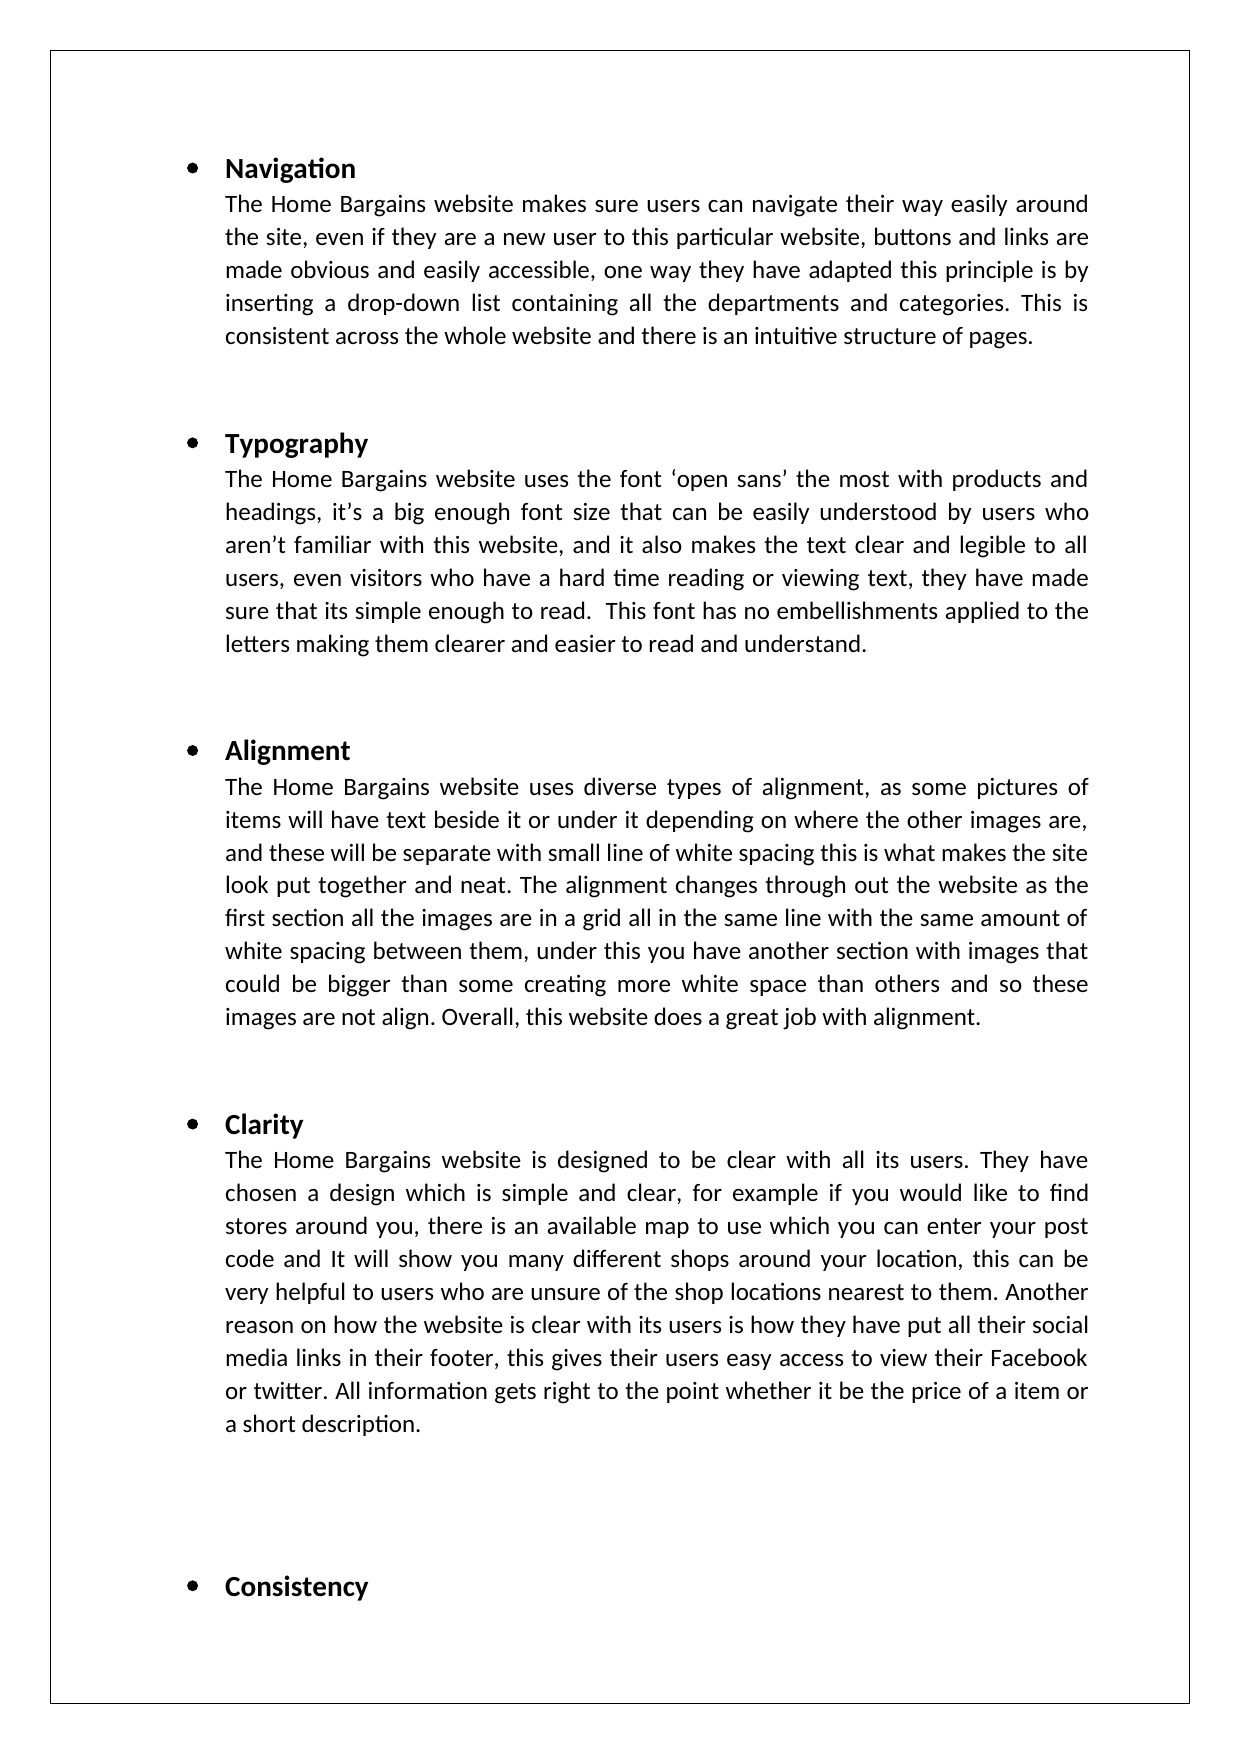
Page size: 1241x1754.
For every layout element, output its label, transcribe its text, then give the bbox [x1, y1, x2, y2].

list The Home Bargains website makes sure users can navigate their way easily around the site, even if they are a new user to this particular website, buttons and links are made obvious and easily accessible, one way they have adapted this principle is by inserting a drop-down list containing all the departments and categories. This is consistent across the whole website and there is an intuitive structure of pages. [225, 188, 1090, 351]
list Clarity [187, 1106, 1090, 1142]
list Consistency [187, 1568, 1090, 1603]
list The Home Bargains website uses diverse types of alignment, as some pictures of items will have text beside it or under it depending on where the other images are, and these will be separate with small line of white spacing this is what makes the site look put together and neat. The alignment changes through out the website as the first section all the images are in a grid all in the same line with the same amount of white spacing between them, under this you have another section with images that could be bigger than some creating more white space than others and so these images are not align. Overall, this website does a great job with alignment. [225, 771, 1090, 1032]
list The Home Bargains website uses the font ‘open sans’ the most with products and headings, it’s a big enough font size that can be easily understood by users who aren’t familiar with this website, and it also makes the text clear and legible to all users, even visitors who have a hard time reading or viewing text, they have made sure that its simple enough to read. This font has no embellishments applied to the letters making them clearer and easier to read and understand. [225, 463, 1090, 658]
list Navigation [187, 150, 1090, 186]
list The Home Bargains website is designed to be clear with all its users. They have chosen a design which is simple and clear, for example if you would like to find stores around you, there is an available map to use which you can enter your post code and It will show you many different shops around your location, this can be very helpful to users who are unsure of the shop locations nearest to them. Another reason on how the website is clear with its users is how they have put all their social media links in their footer, this gives their users easy access to view their Facebook or twitter. All information gets right to the point whether it be the price of a item or a short description. [225, 1144, 1090, 1438]
list Typography [187, 425, 1090, 460]
list Alignment [187, 732, 1090, 768]
